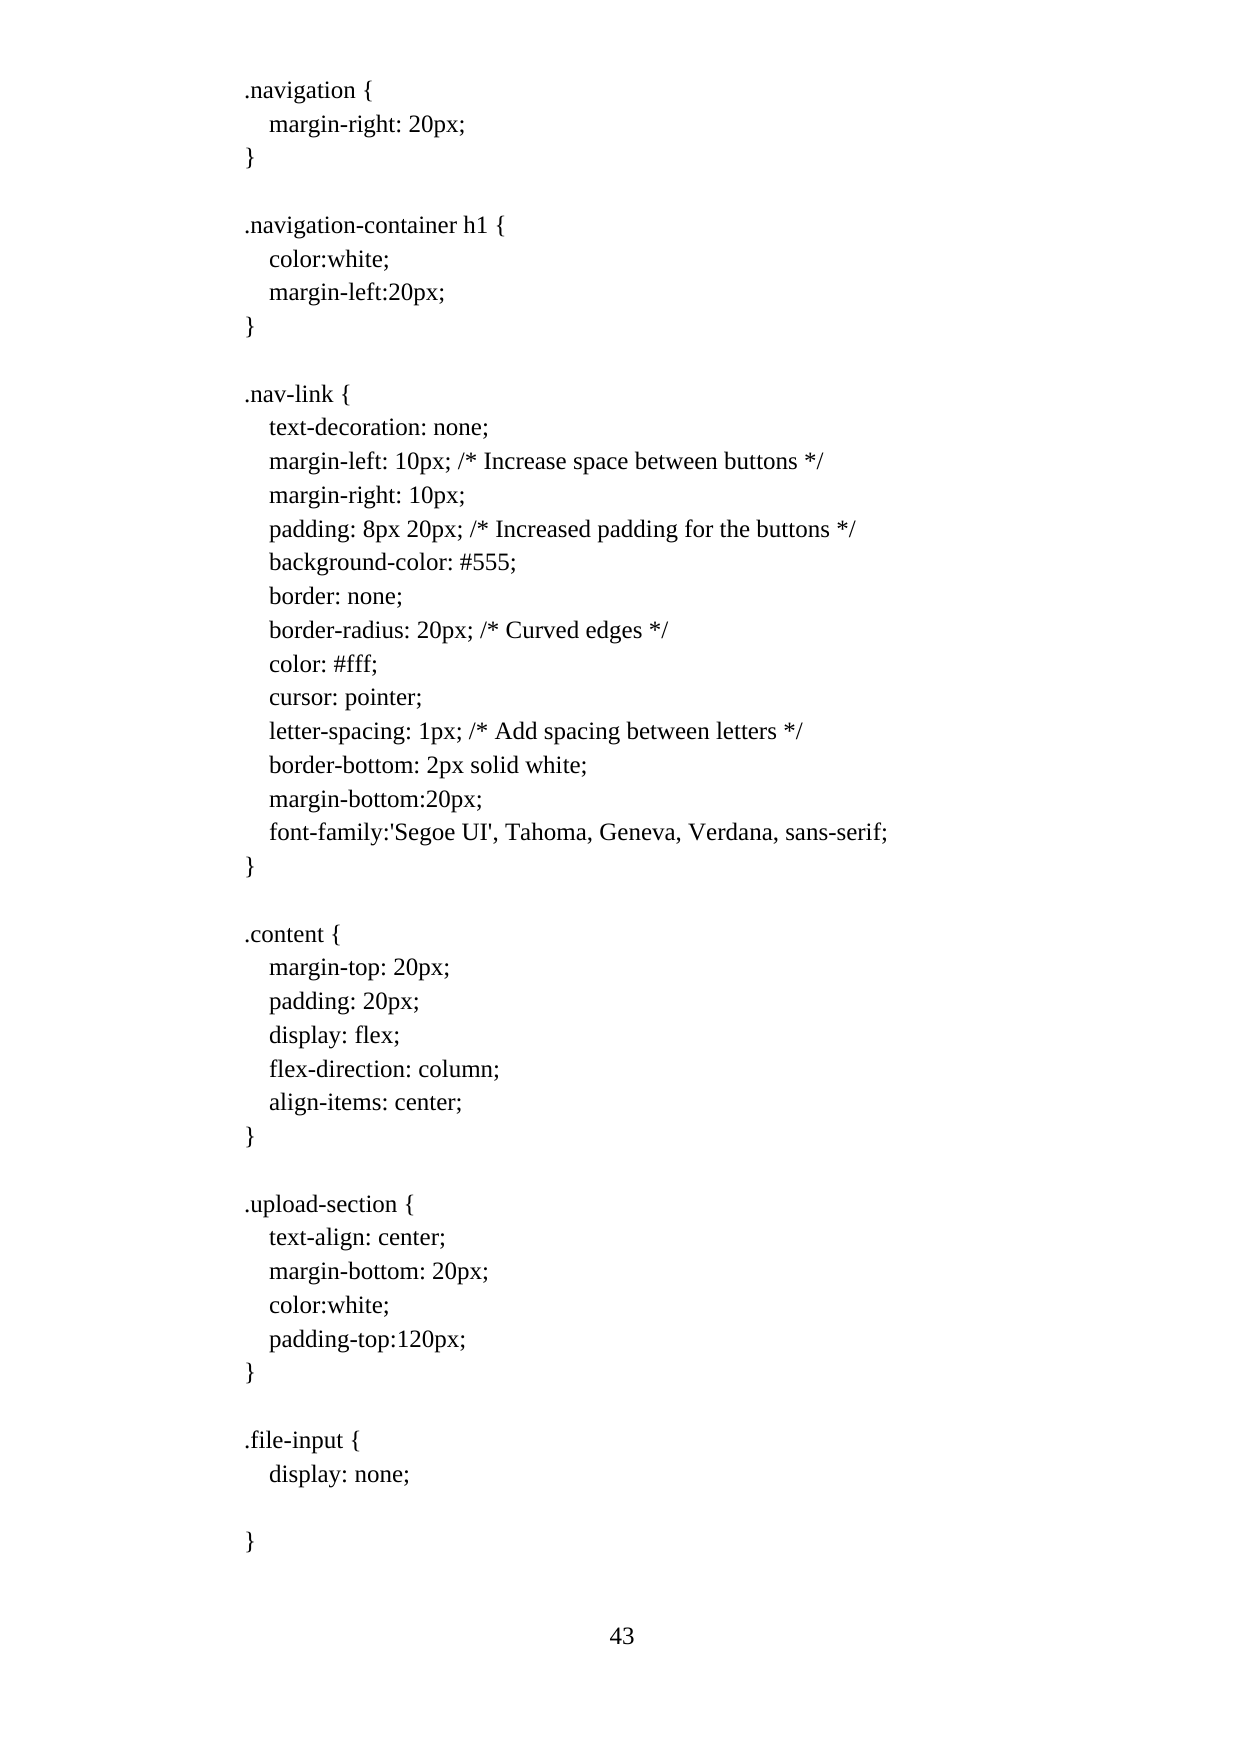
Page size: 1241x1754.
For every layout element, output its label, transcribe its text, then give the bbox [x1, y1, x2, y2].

text } [194, 1526, 1120, 1555]
text cursor: pointer; [194, 682, 1120, 711]
text .upload-section { [194, 1189, 1120, 1217]
text color:white; [194, 1290, 1120, 1319]
text flex-direction: column; [194, 1054, 1120, 1082]
text margin-left: 10px; /* Increase space between buttons */ [194, 446, 1120, 475]
text text-decoration: none; [194, 412, 1120, 441]
text display: none; [194, 1459, 1120, 1487]
text } [194, 142, 1120, 171]
text padding: 8px 20px; /* Increased padding for the buttons */ [194, 514, 1120, 542]
text margin-right: 20px; [194, 109, 1120, 137]
text background-color: #555; [194, 547, 1120, 576]
text } [194, 1357, 1120, 1386]
text .navigation { [194, 75, 1120, 104]
text border-radius: 20px; /* Curved edges */ [194, 615, 1120, 644]
text margin-bottom: 20px; [194, 1256, 1120, 1285]
text .content { [194, 919, 1120, 947]
text text-align: center; [194, 1222, 1120, 1251]
text color: #fff; [194, 649, 1120, 677]
text border: none; [194, 581, 1120, 610]
text padding: 20px; [194, 986, 1120, 1015]
text display: flex; [194, 1020, 1120, 1049]
text font-family:'Segoe UI', Tahoma, Geneva, Verdana, sans-serif; [194, 817, 1120, 846]
text margin-right: 10px; [194, 480, 1120, 509]
text margin-top: 20px; [194, 952, 1120, 981]
text } [194, 311, 1120, 340]
text .nav-link { [194, 379, 1120, 407]
text .file-input { [194, 1425, 1120, 1454]
text } [194, 1121, 1120, 1150]
text margin-bottom:20px; [194, 784, 1120, 812]
text } [194, 851, 1120, 880]
text color:white; [194, 244, 1120, 272]
text letter-spacing: 1px; /* Add spacing between letters */ [194, 716, 1120, 745]
text margin-left:20px; [194, 277, 1120, 306]
text align-items: center; [194, 1087, 1120, 1116]
text border-bottom: 2px solid white; [194, 750, 1120, 779]
text .navigation-container h1 { [194, 210, 1120, 239]
text padding-top:120px; [194, 1324, 1120, 1352]
